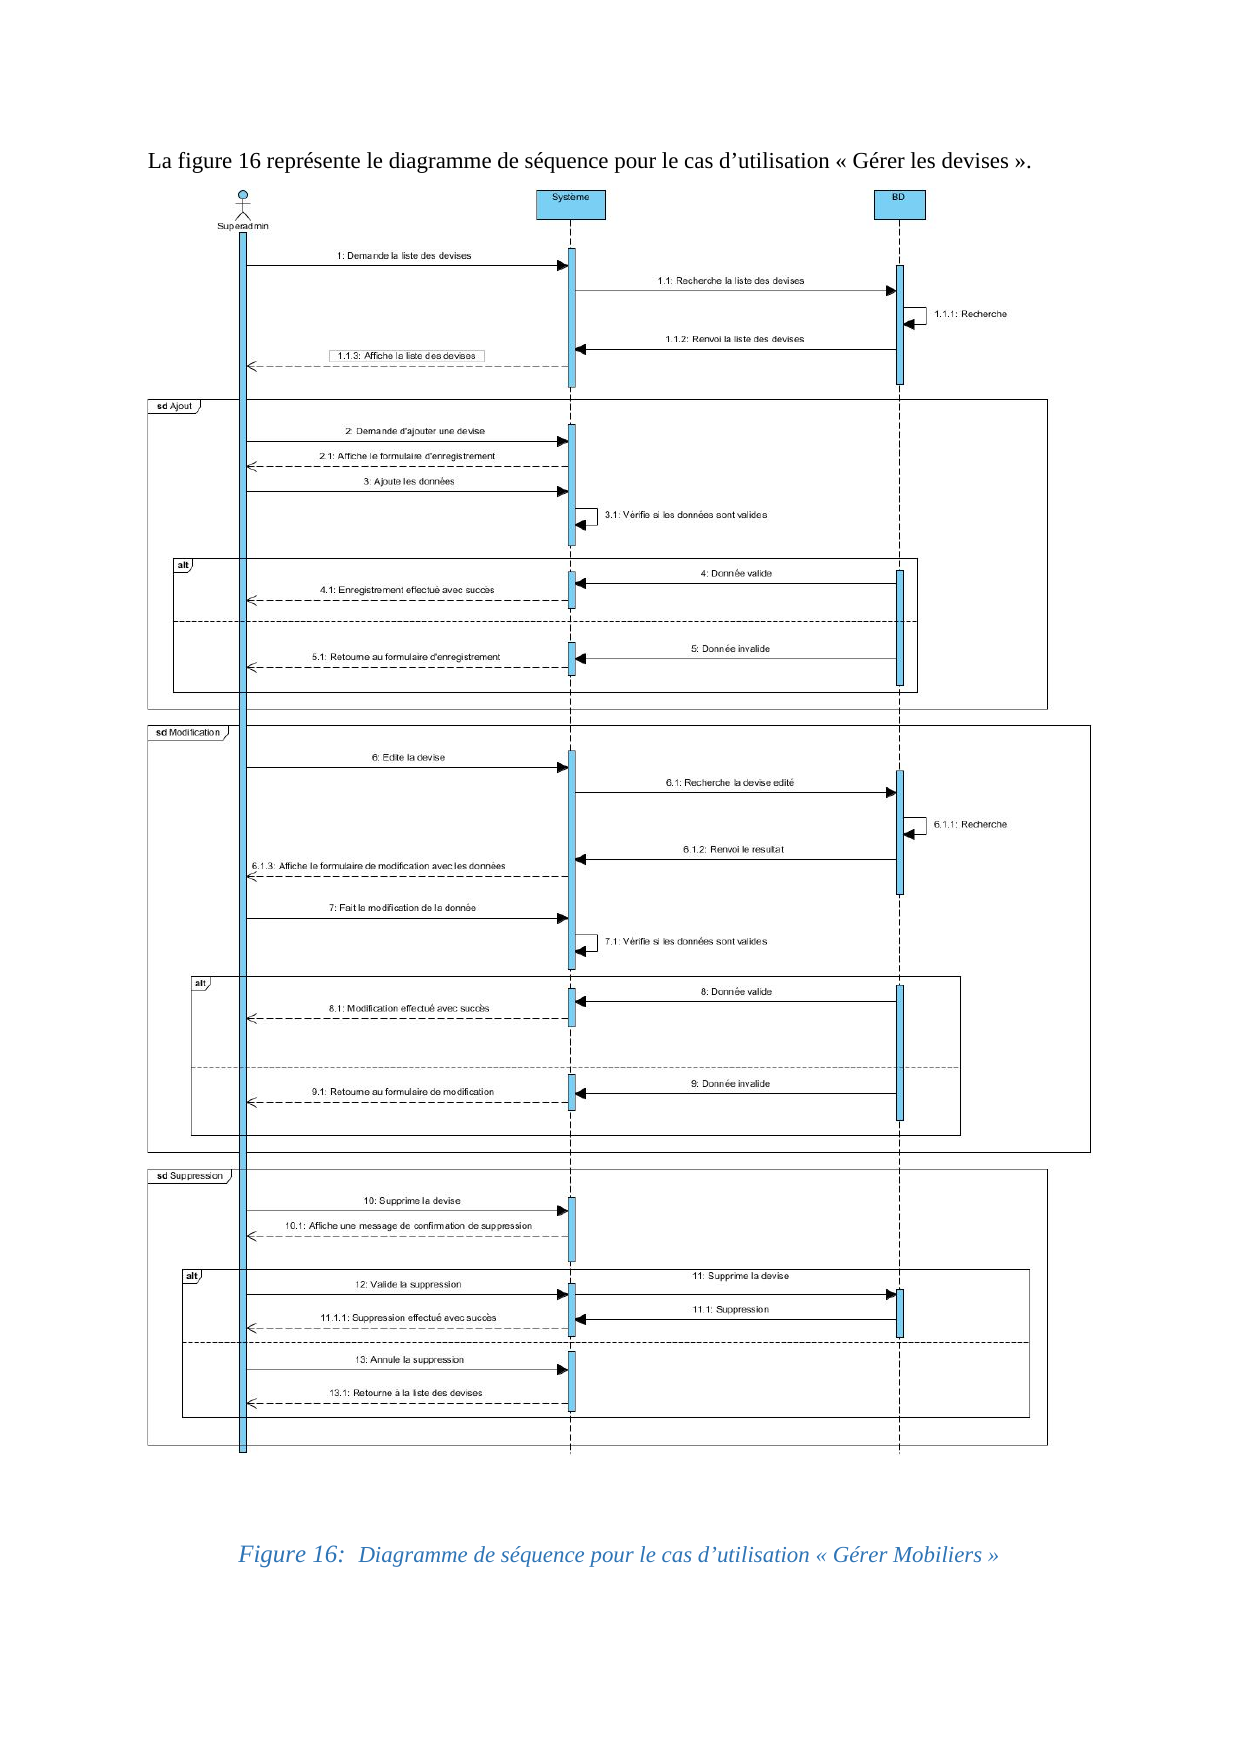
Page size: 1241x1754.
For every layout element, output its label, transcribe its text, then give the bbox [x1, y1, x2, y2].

text Diagramme de séquence pour le cas d’utilisation « Gérer Mobiliers » [148, 1539, 1093, 1568]
text La figure 16 représente le diagramme de séquence pour le cas d’utilisation « Gérer les devises ». [148, 148, 1093, 188]
picture [147, 188, 1093, 1456]
